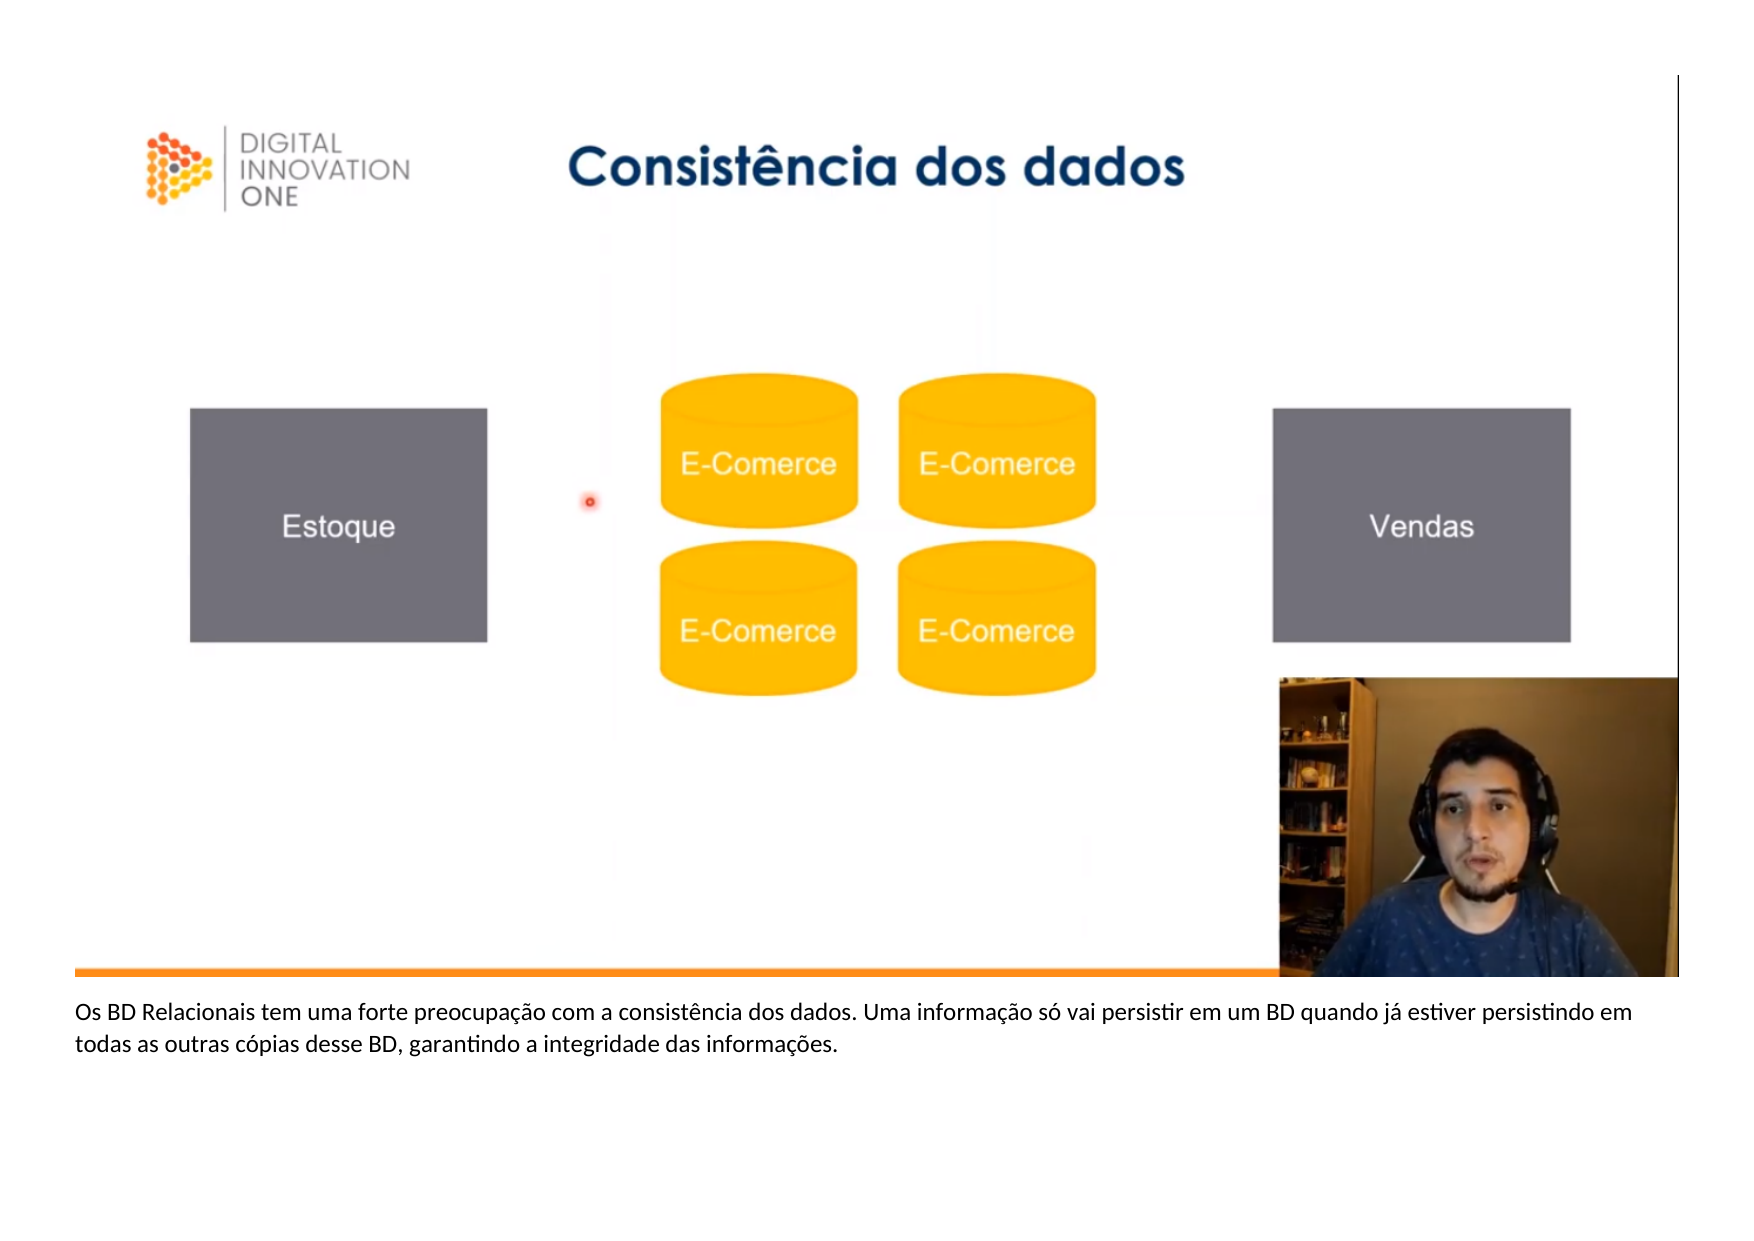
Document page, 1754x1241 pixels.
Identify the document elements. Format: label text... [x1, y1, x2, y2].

picture [75, 75, 1679, 977]
text Os BD Relacionais tem uma forte preocupação com a consistência dos dados. Uma informação só vai persistir em um BD quando já estiver persistindo em todas as outras cópias desse BD, garantindo a integridade das informações. [75, 996, 1679, 1059]
